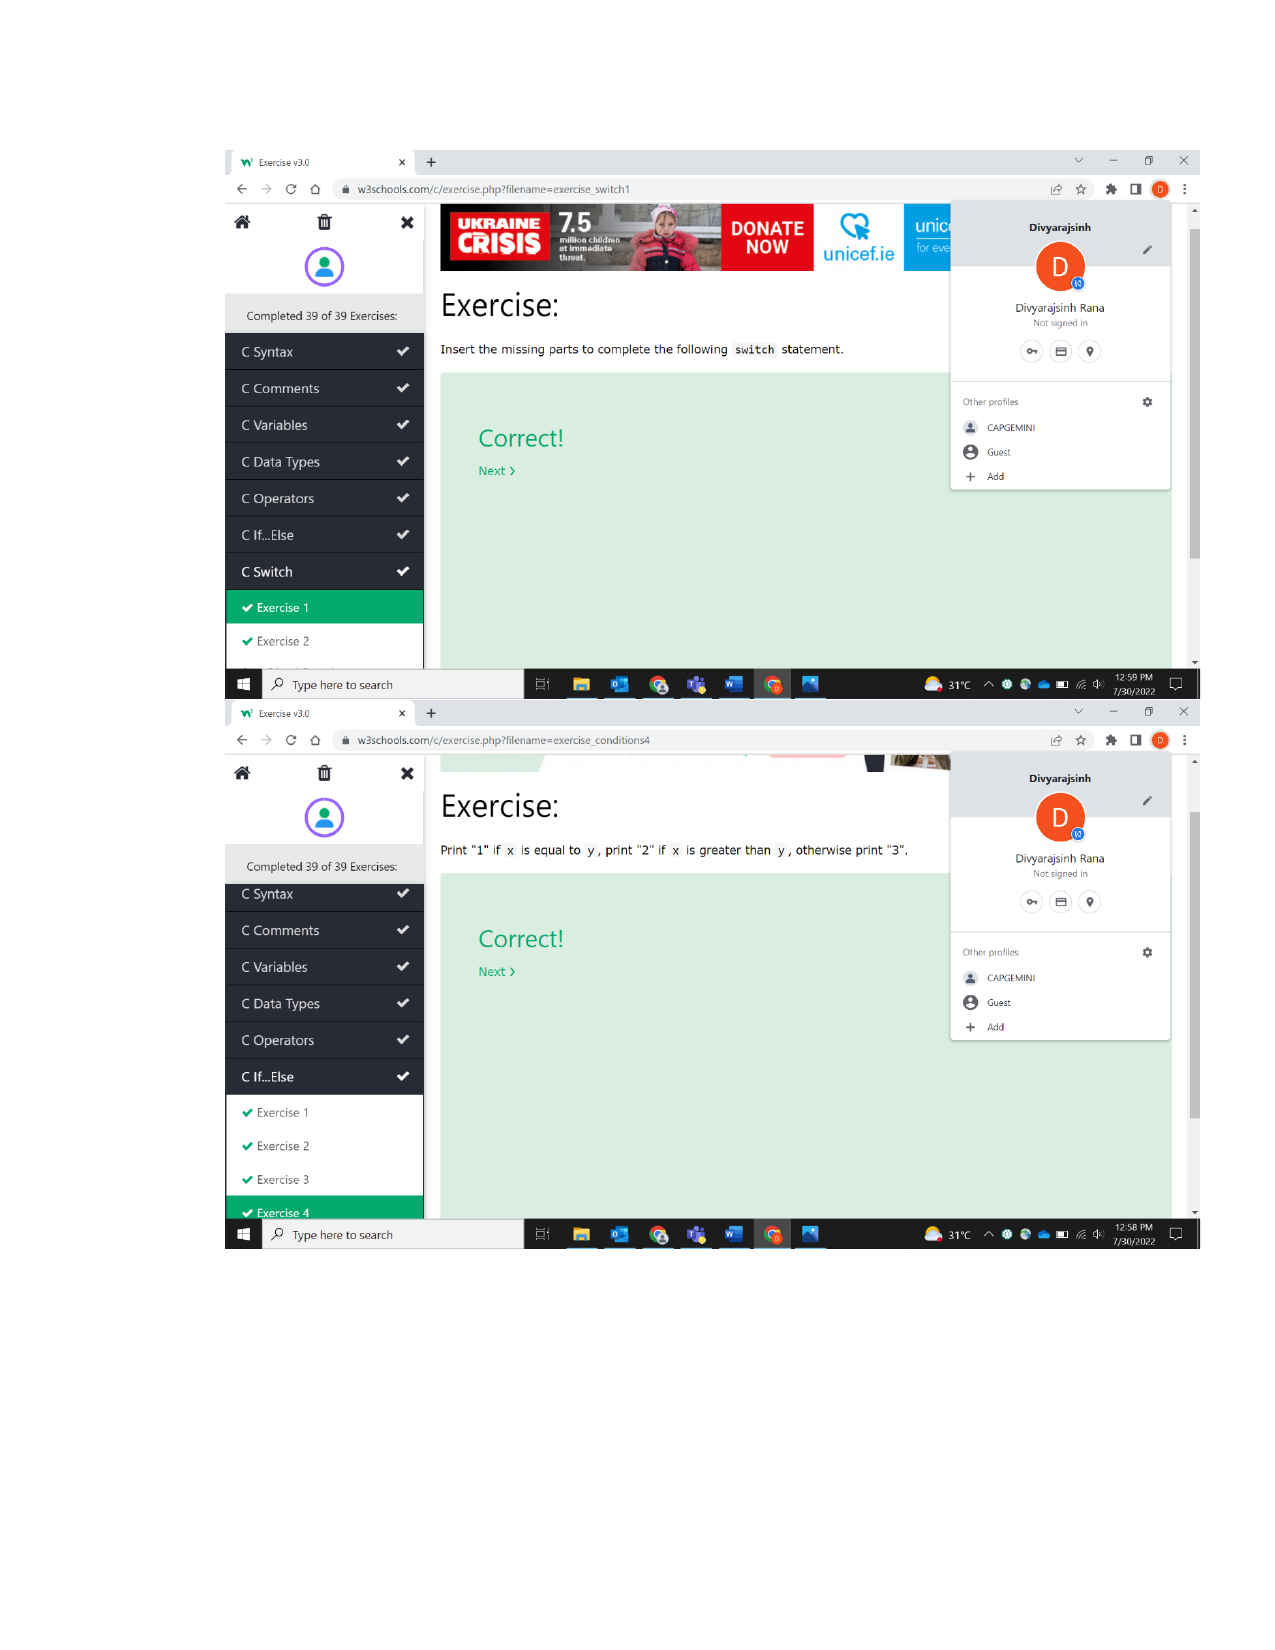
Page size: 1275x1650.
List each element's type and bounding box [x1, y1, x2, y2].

picture [225, 700, 1200, 1249]
picture [225, 150, 1200, 699]
